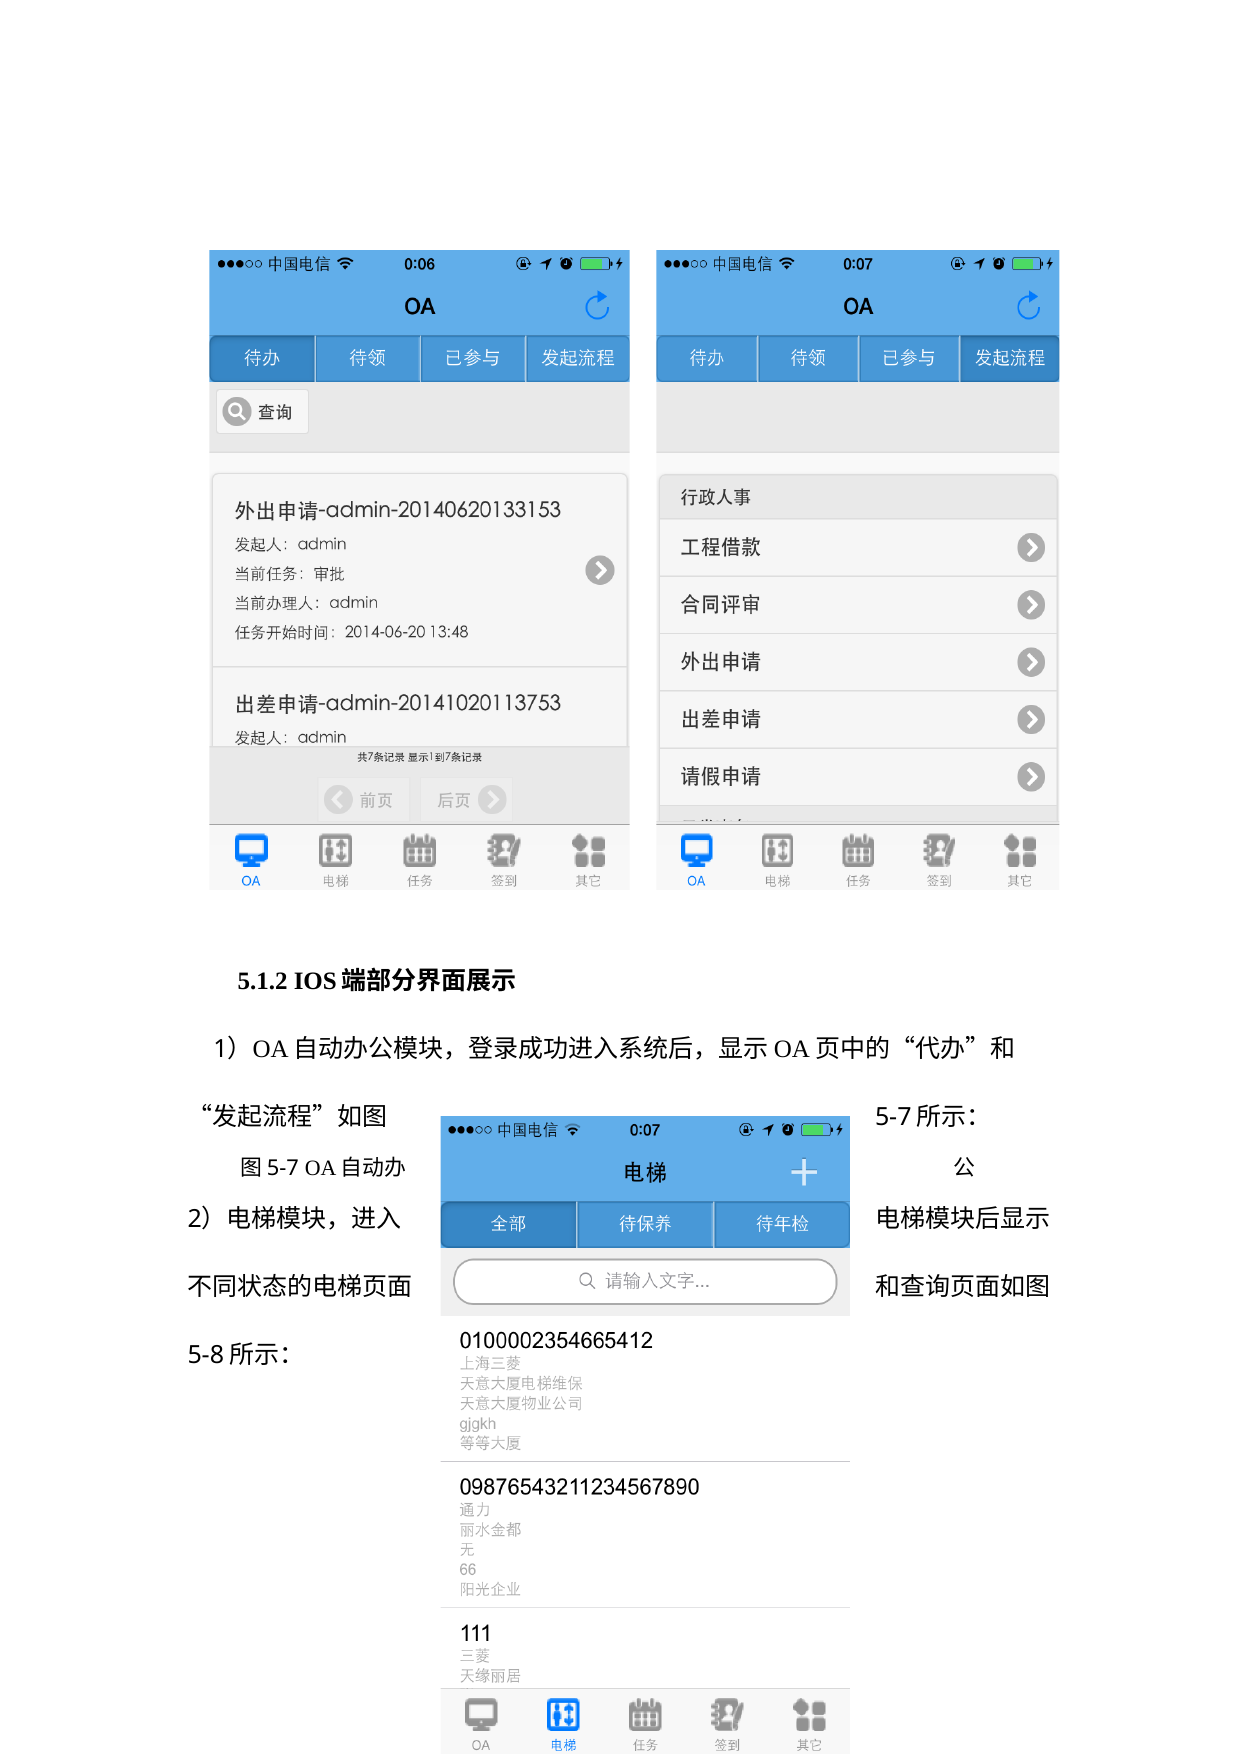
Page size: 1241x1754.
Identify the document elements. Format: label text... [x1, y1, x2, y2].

picture [440, 1116, 850, 1754]
picture [209, 250, 630, 890]
picture [656, 250, 1060, 890]
text 图5-7 OA自动办公 [850, 1149, 1053, 1183]
text 图5-7 OA自动办公 [231, 1149, 440, 1183]
text 1）OA自动办公模块，登录成功进入系统后，显示OA页中的“代办”和“发起流程”如图5-7所示： [187, 1013, 1053, 1149]
text 2）电梯模块，进入电梯模块后显示不同状态的电梯页面和查询页面如图5-8所示： [850, 1183, 1053, 1386]
text 2）电梯模块，进入电梯模块后显示不同状态的电梯页面和查询页面如图5-8所示： [187, 1183, 440, 1386]
